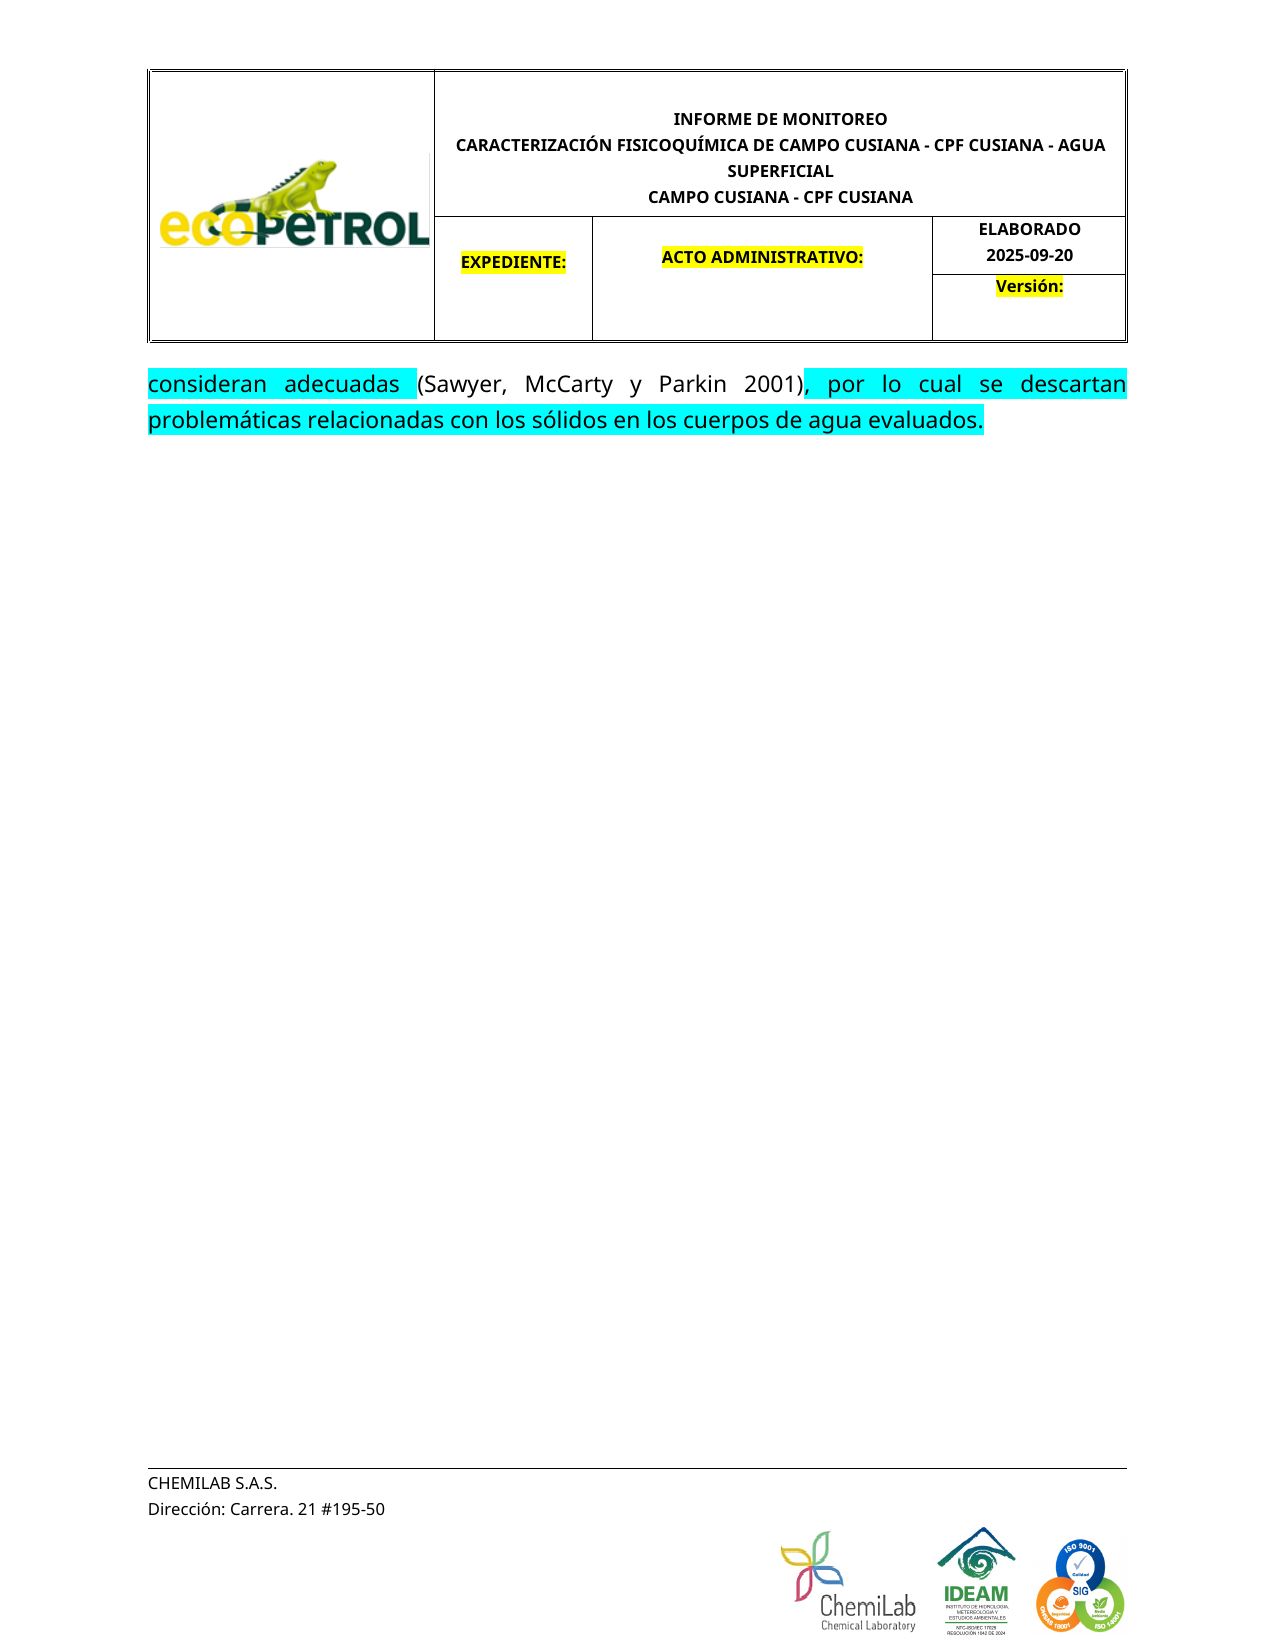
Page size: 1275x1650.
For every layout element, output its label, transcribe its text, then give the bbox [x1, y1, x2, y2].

picture [775, 1523, 1024, 1647]
picture [1032, 1534, 1128, 1636]
picture [159, 153, 432, 250]
